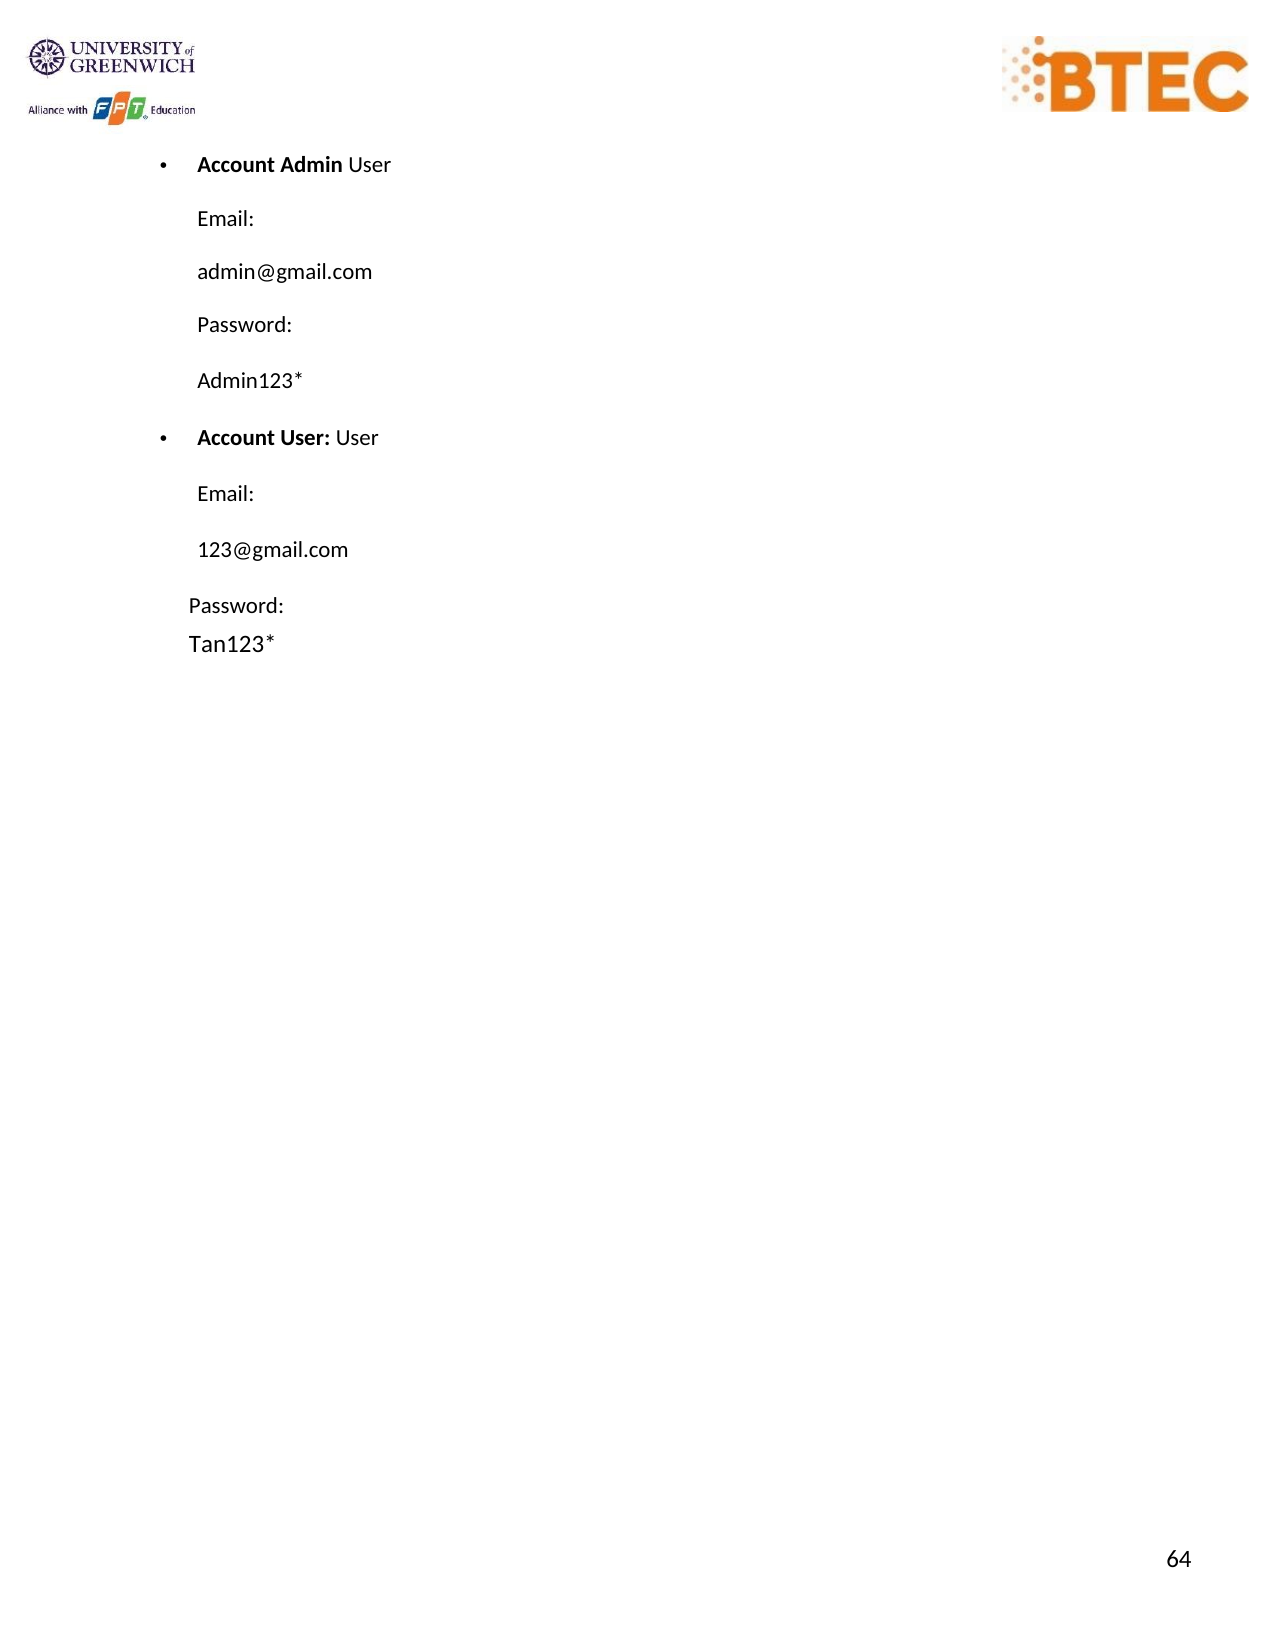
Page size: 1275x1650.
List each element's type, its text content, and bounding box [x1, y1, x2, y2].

list Account Admin User [159, 150, 407, 178]
picture [14, 25, 207, 136]
text Password: [189, 591, 1197, 619]
text Admin123* [197, 367, 1196, 395]
list Account User: User [159, 423, 407, 451]
text Email: [197, 479, 407, 507]
text Password: [197, 311, 1196, 339]
picture [1001, 36, 1249, 112]
text Tan123* [189, 628, 1197, 658]
text 123@gmail.com [197, 535, 407, 563]
text Email: admin@gmail.com [197, 204, 407, 285]
